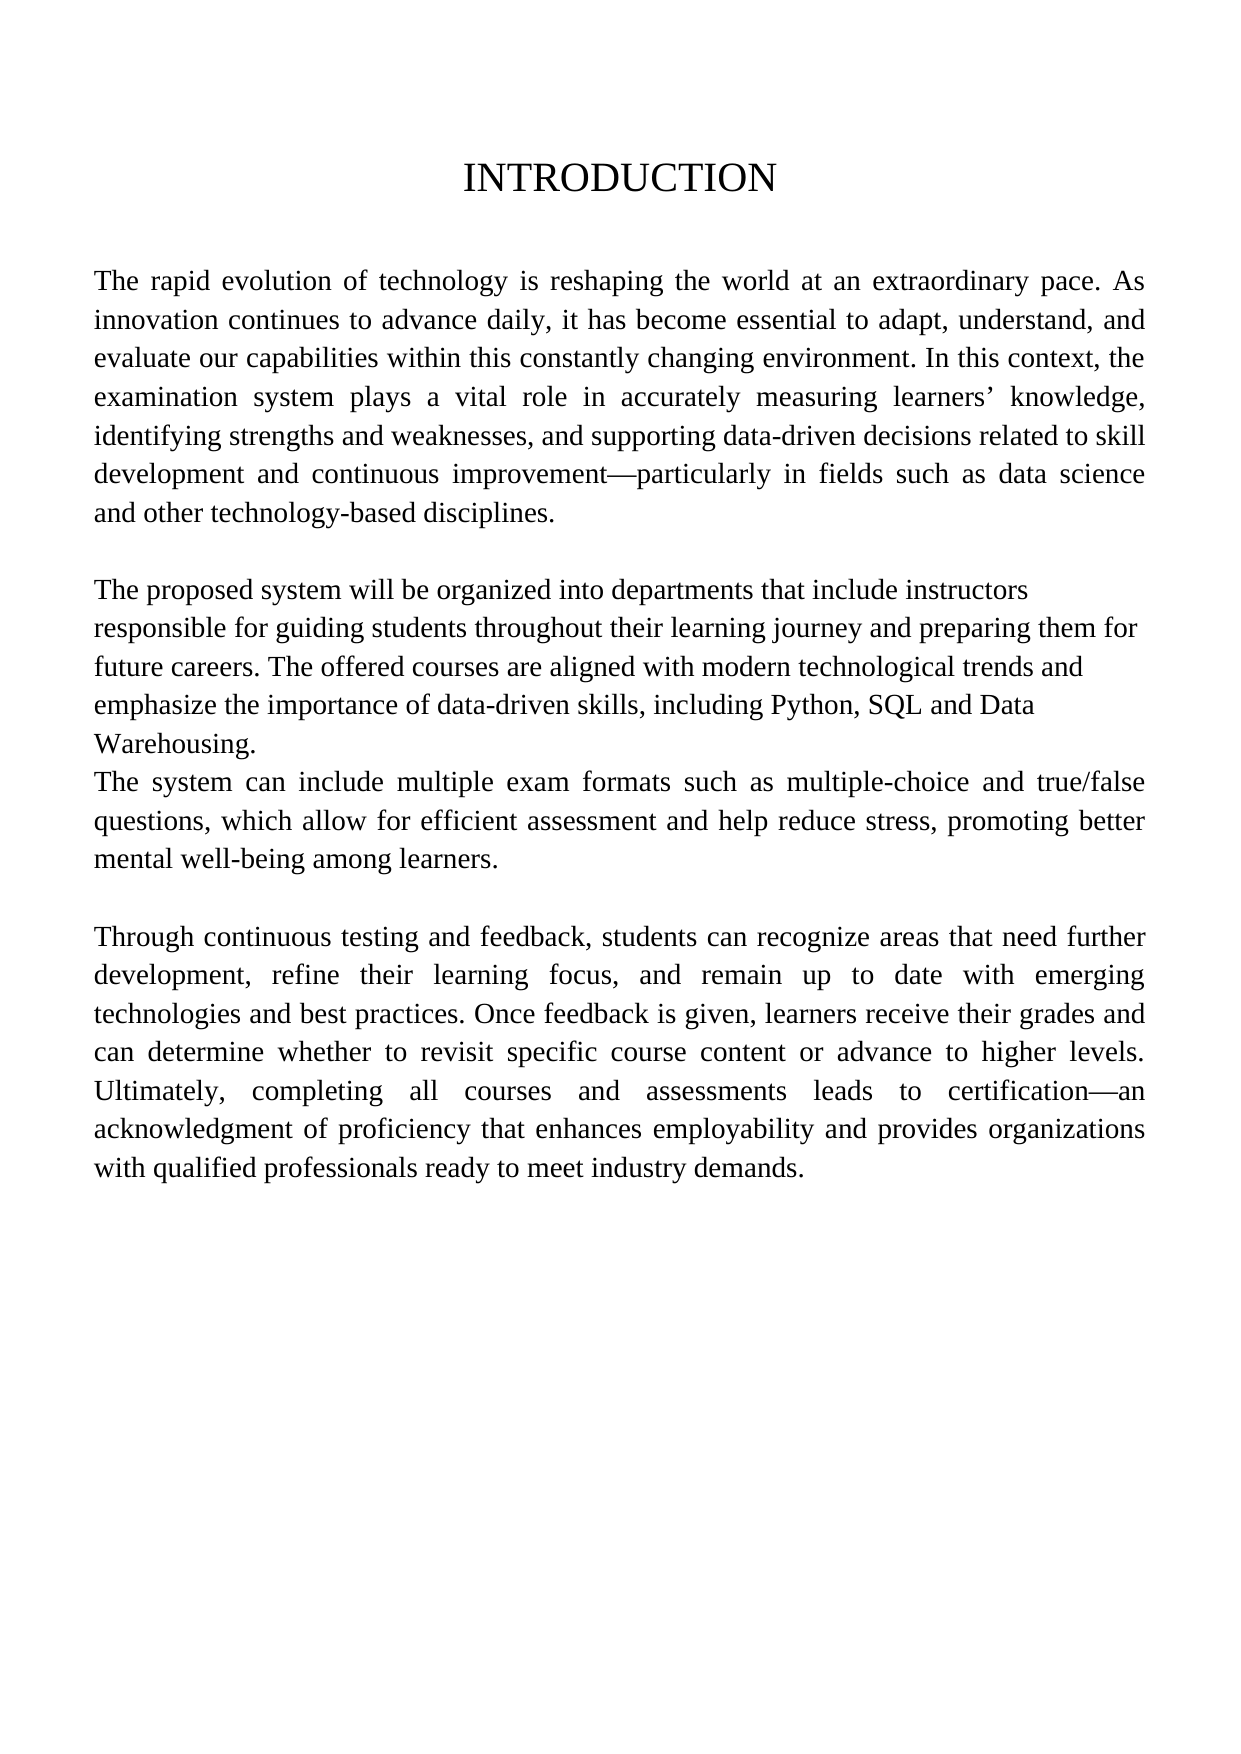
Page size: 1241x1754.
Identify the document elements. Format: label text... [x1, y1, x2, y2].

text The rapid evolution of technology is reshaping the world at an extraordinary pace. As innovation continues to advance daily, it has become essential to adapt, understand, and evaluate our capabilities within this constantly changing environment. In this context, the examination system plays a vital role in accurately measuring learners’ knowledge, identifying strengths and weaknesses, and supporting data-driven decisions related to skill development and continuous improvement—particularly in fields such as data science and other technology-based disciplines. [94, 263, 1146, 528]
text The system can include multiple exam formats such as multiple-choice and true/false questions, which allow for efficient assessment and help reduce stress, promoting better mental well-being among learners. [94, 764, 1146, 875]
subtitle INTRODUCTION [164, 152, 1076, 200]
text The proposed system will be organized into departments that include instructors responsible for guiding students throughout their learning journey and preparing them for future careers. The offered courses are aligned with modern technological trends and emphasize the importance of data-driven skills, including Python, SQL and Data Warehousing. [94, 572, 1146, 759]
text Through continuous testing and feedback, students can recognize areas that need further development, refine their learning focus, and remain up to date with emerging technologies and best practices. Once feedback is given, learners receive their grades and can determine whether to revisit specific course content or advance to higher levels. Ultimately, completing all courses and assessments leads to certification—an acknowledgment of proficiency that enhances employability and provides organizations with qualified professionals ready to meet industry demands. [94, 919, 1146, 1183]
